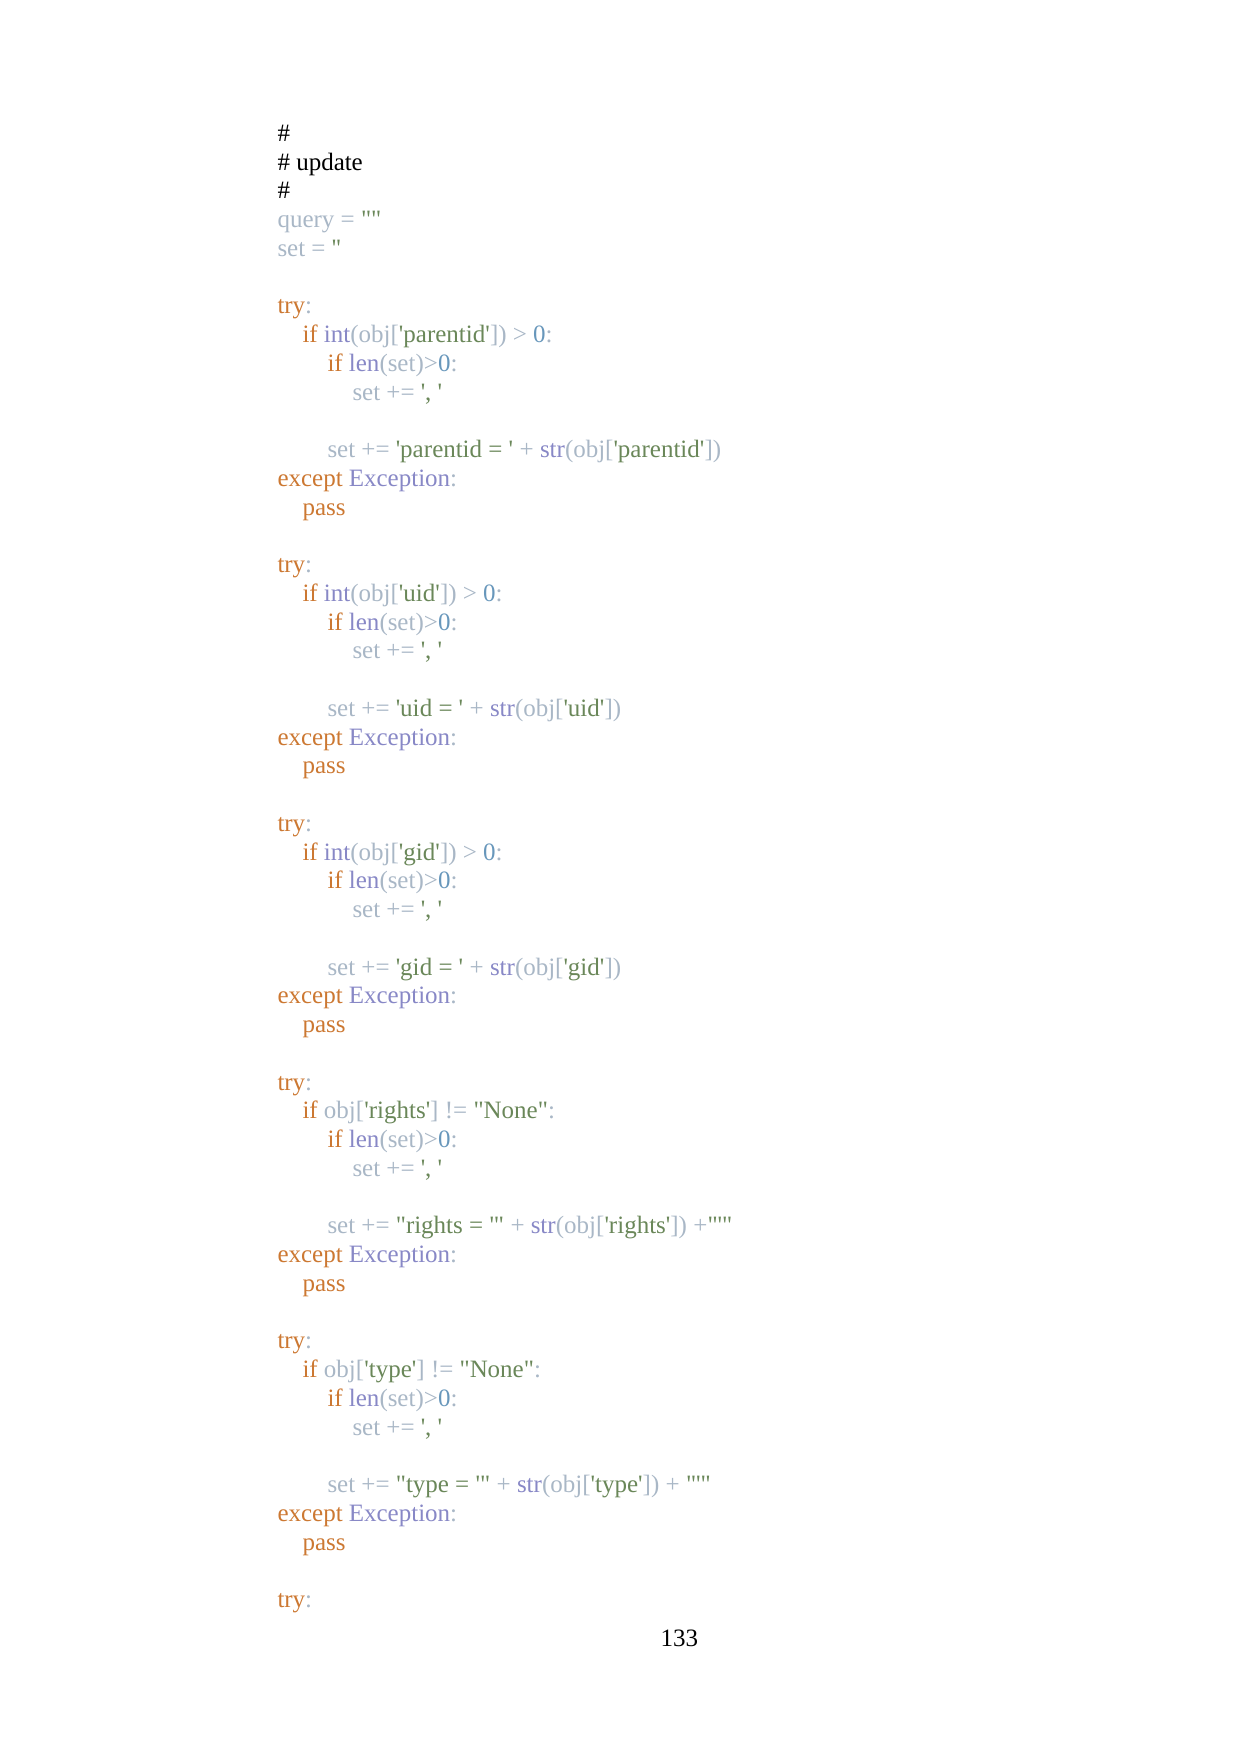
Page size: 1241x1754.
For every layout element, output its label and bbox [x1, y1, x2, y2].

text [177, 118, 1181, 1613]
